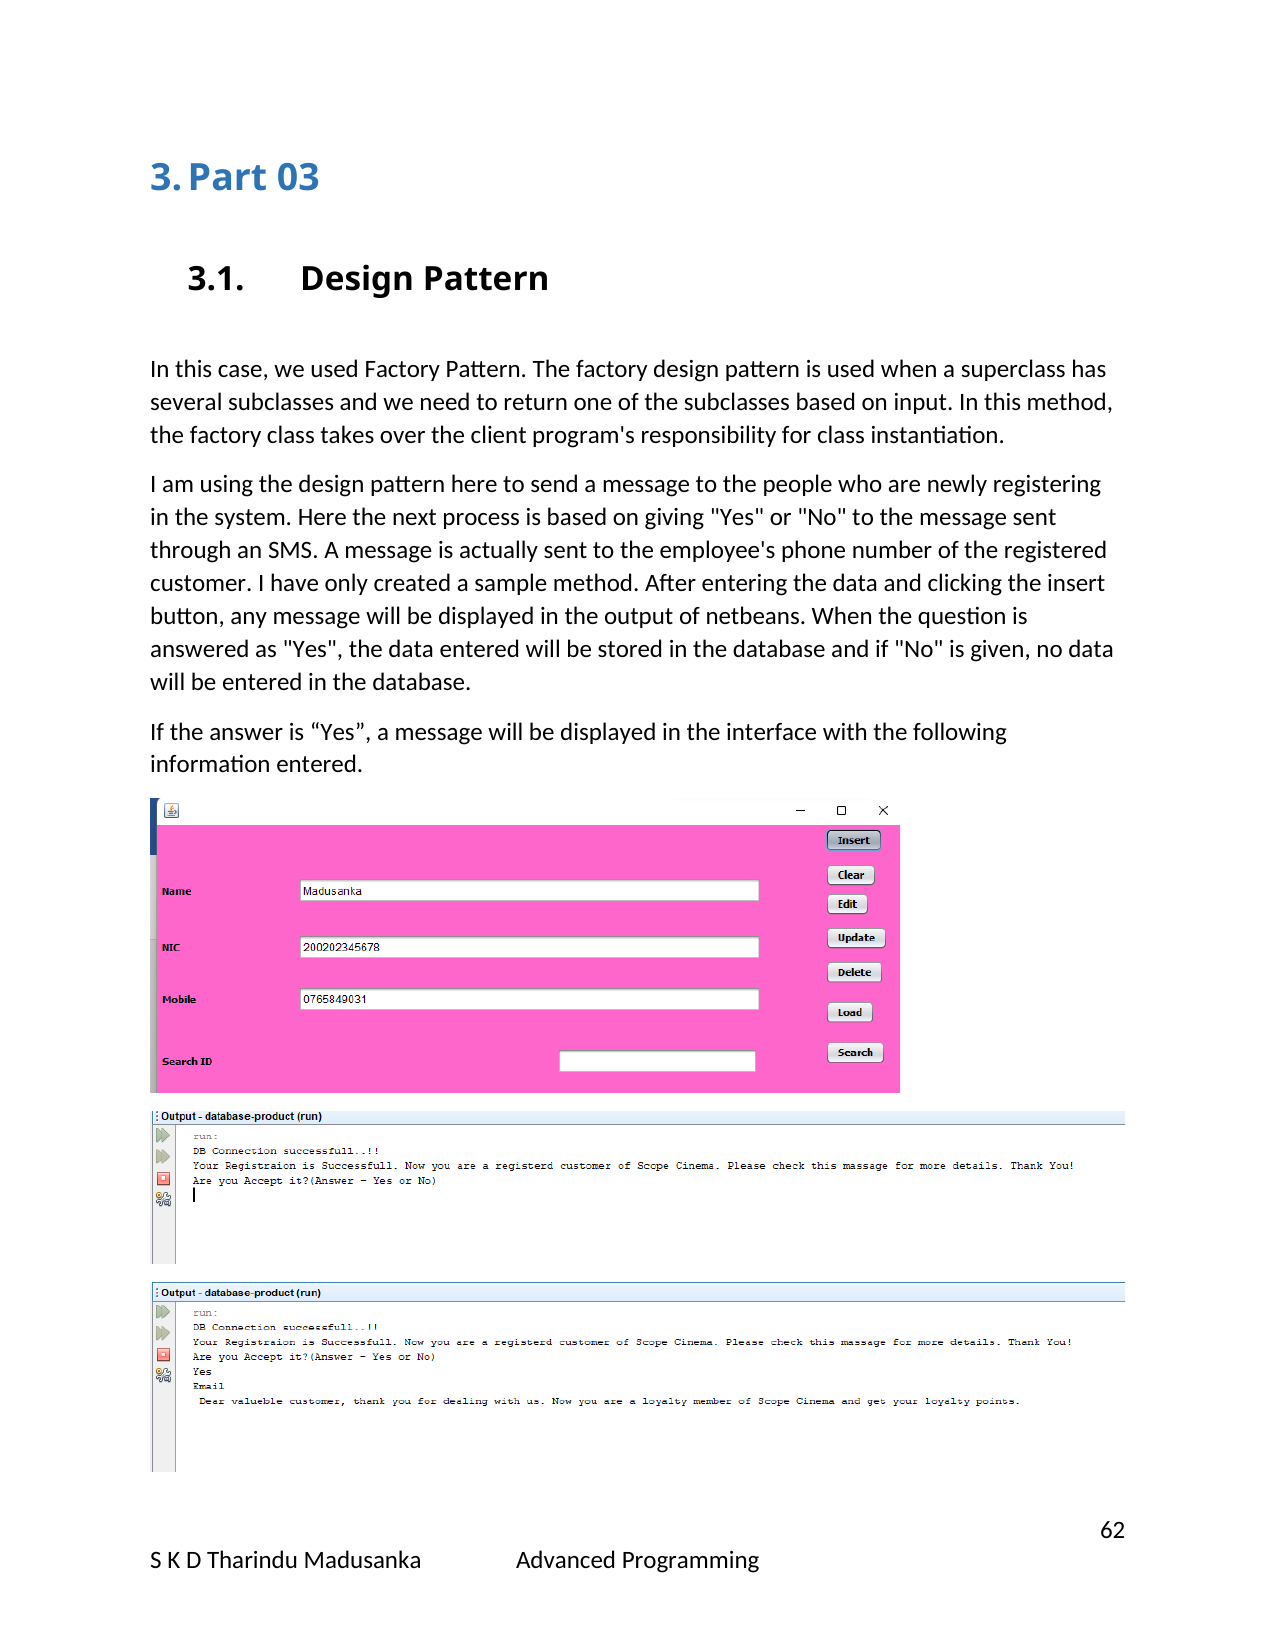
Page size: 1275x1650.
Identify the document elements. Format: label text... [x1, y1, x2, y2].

picture [150, 1282, 1125, 1472]
picture [150, 798, 901, 1093]
text I am using the design pattern here to send a message to the people who are newly registering in the system. Here the next process is based on giving "Yes" or "No" to the message sent through an SMS. A message is actually sent to the employee's phone number of the registered customer. I have only created a sample method. After entering the data and clicking the insert button, any message will be displayed in the output of netbeans. When the question is answered as "Yes", the data entered will be stored in the database and if "No" is given, no data will be entered in the database. [150, 469, 1125, 697]
subtitle Design Pattern [187, 255, 1125, 300]
subtitle Part 03 [150, 150, 1125, 201]
text In this case, we used Factory Pattern. The factory design pattern is used when a superclass has several subclasses and we need to return one of the subclasses based on input. In this method, the factory class takes over the client program's responsibility for class instantiation. [150, 353, 1125, 449]
picture [150, 1111, 1125, 1264]
text If the answer is “Yes”, a message will be displayed in the interface with the following information entered. [150, 716, 1125, 779]
